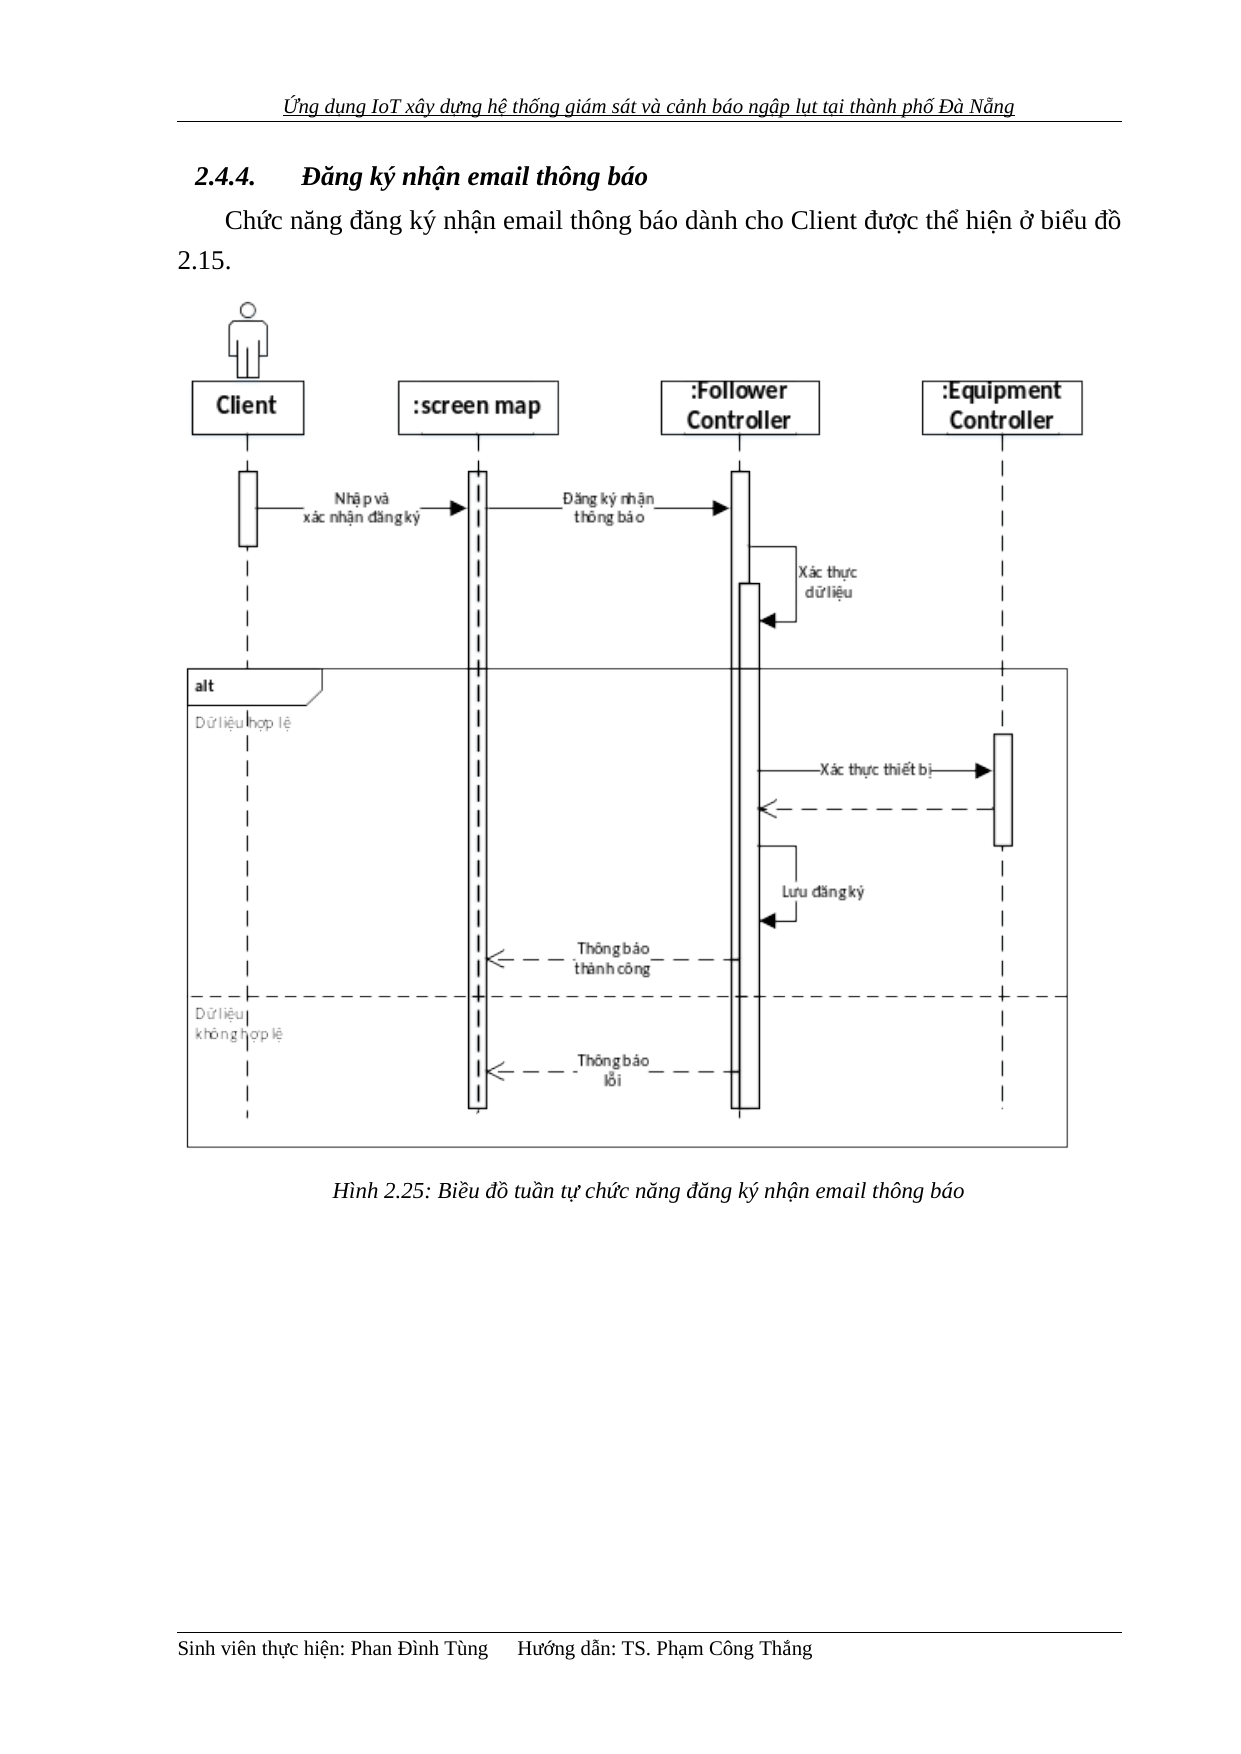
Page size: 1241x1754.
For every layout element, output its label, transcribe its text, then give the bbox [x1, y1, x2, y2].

subtitle 2.4.4. Đăng ký nhận email thông báo [195, 160, 1122, 191]
text Hình .: Biều đồ tuần tự chức năng đăng ký nhận email thông báo [177, 1177, 1122, 1203]
text Chức năng đăng ký nhận email thông báo dành cho Client được thể hiện ở biểu đồ 2.15. [177, 204, 1122, 275]
